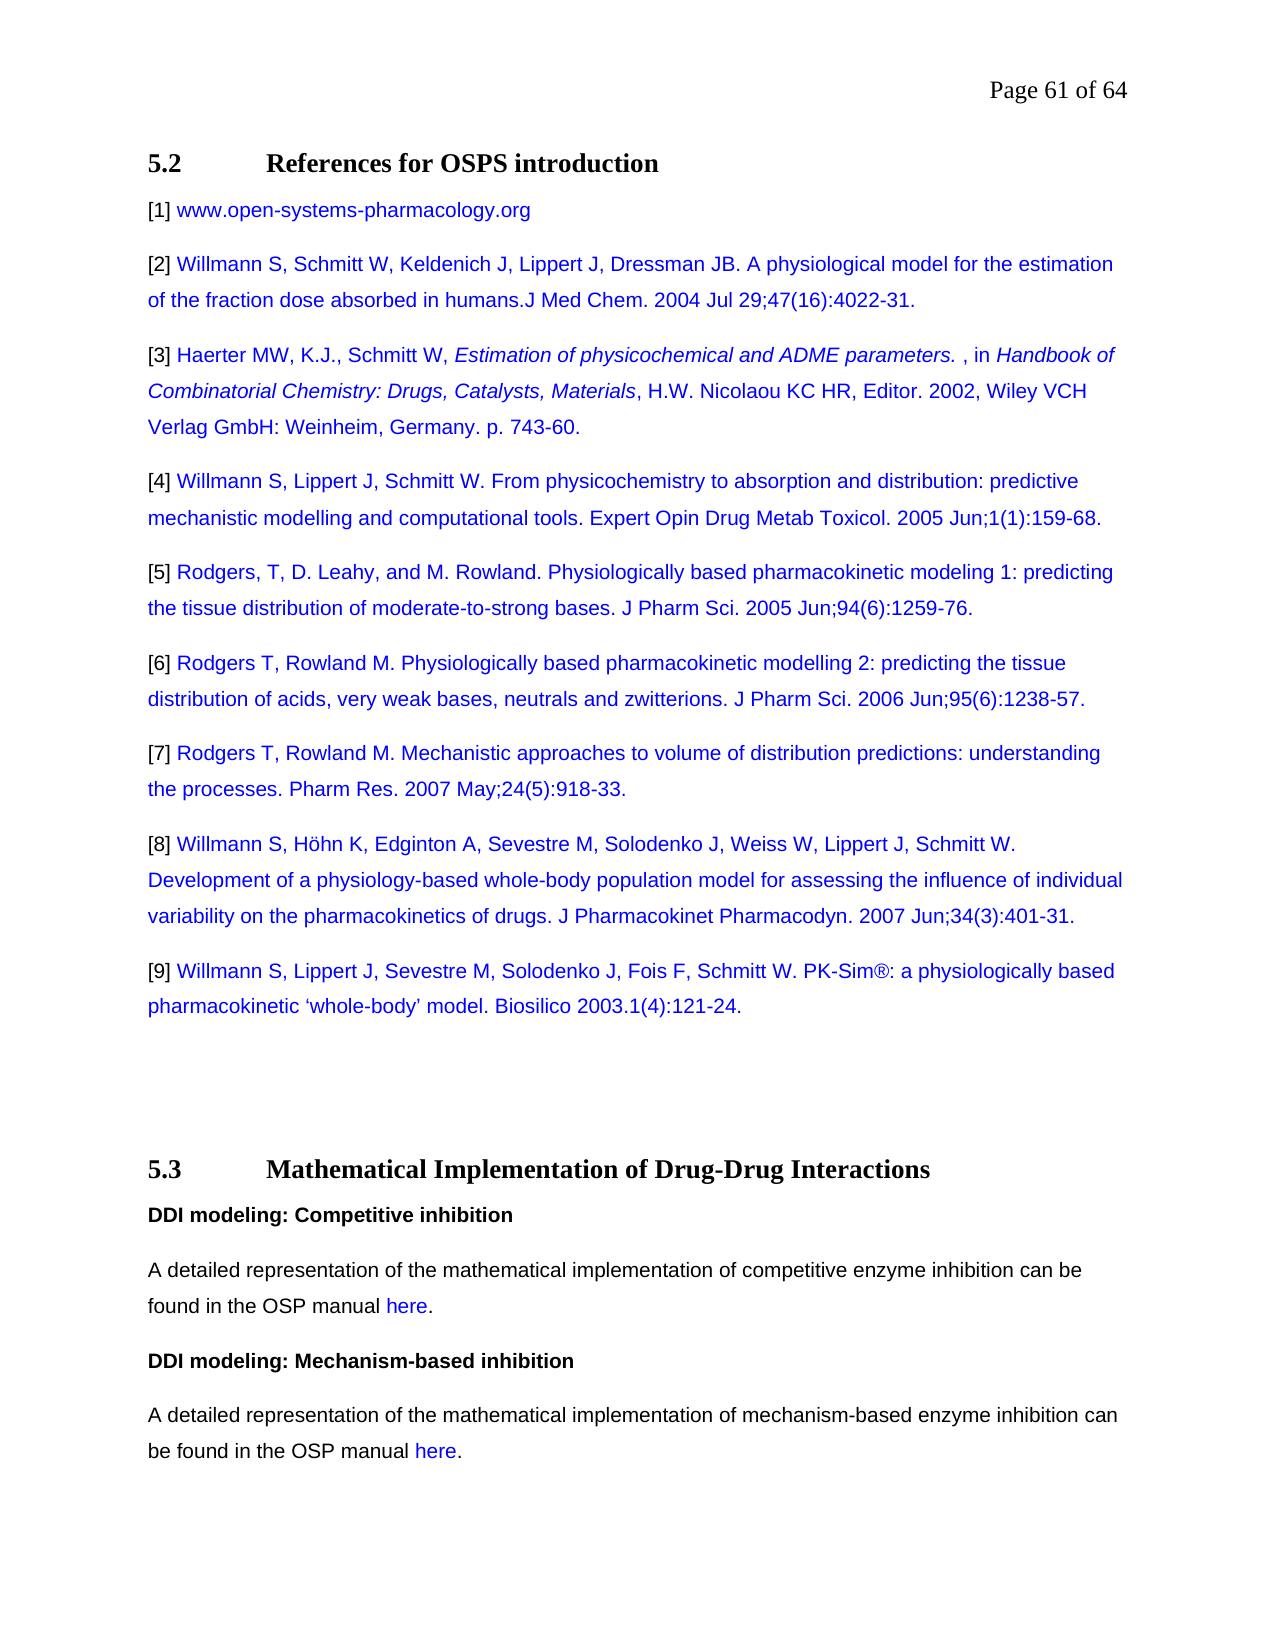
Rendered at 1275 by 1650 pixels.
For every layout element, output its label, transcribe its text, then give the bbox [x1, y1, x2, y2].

subtitle Mathematical Implementation of Drug-Drug Interactions [148, 1153, 1127, 1184]
subtitle References for OSPS introduction [148, 148, 1127, 179]
text DDI modeling: Mechanism-based inhibition [148, 1348, 1127, 1372]
text A detailed representation of the mathematical implementation of competitive enzyme inhibition can be found in the OSP manual here. [148, 1258, 1127, 1318]
text DDI modeling: Competitive inhibition [148, 1203, 1127, 1227]
text [6] Rodgers T, Rowland M. Physiologically based pharmacokinetic modelling 2: predicting the tissue distribution of acids, very weak bases, neutrals and zwitterions. J Pharm Sci. 2006 Jun;95(6):1238-57. [148, 651, 1127, 711]
text [7] Rodgers T, Rowland M. Mechanistic approaches to volume of distribution predictions: understanding the processes. Pharm Res. 2007 May;24(5):918-33. [148, 741, 1127, 801]
text [1] www.open-systems-pharmacology.org [148, 197, 1127, 221]
text [2] Willmann S, Schmitt W, Keldenich J, Lippert J, Dressman JB. A physiological model for the estimation of the fraction dose absorbed in humans.J Med Chem. 2004 Jul 29;47(16):4022-31. [148, 252, 1127, 312]
text [4] Willmann S, Lippert J, Schmitt W. From physicochemistry to absorption and distribution: predictive mechanistic modelling and computational tools. Expert Opin Drug Metab Toxicol. 2005 Jun;1(1):159-68. [148, 469, 1127, 529]
text [9] Willmann S, Lippert J, Sevestre M, Solodenko J, Fois F, Schmitt W. PK-Sim®: a physiologically based pharmacokinetic ‘whole-body’ model. Biosilico 2003.1(4):121-24. [148, 958, 1127, 1018]
text [5] Rodgers, T, D. Leahy, and M. Rowland. Physiologically based pharmacokinetic modeling 1: predicting the tissue distribution of moderate-to-strong bases. J Pharm Sci. 2005 Jun;94(6):1259-76. [148, 560, 1127, 620]
text [8] Willmann S, Höhn K, Edginton A, Sevestre M, Solodenko J, Weiss W, Lippert J, Schmitt W. Development of a physiology-based whole-body population model for assessing the influence of individual variability on the pharmacokinetics of drugs. J Pharmacokinet Pharmacodyn. 2007 Jun;34(3):401-31. [148, 832, 1127, 928]
text [3] Haerter MW, K.J., Schmitt W, Estimation of physicochemical and ADME parameters. , in Handbook of Combinatorial Chemistry: Drugs, Catalysts, Materials, H.W. Nicolaou KC HR, Editor. 2002, Wiley VCH Verlag GmbH: Weinheim, Germany. p. 743-60. [148, 343, 1127, 439]
text A detailed representation of the mathematical implementation of mechanism-based enzyme inhibition can be found in the OSP manual here. [148, 1403, 1127, 1463]
